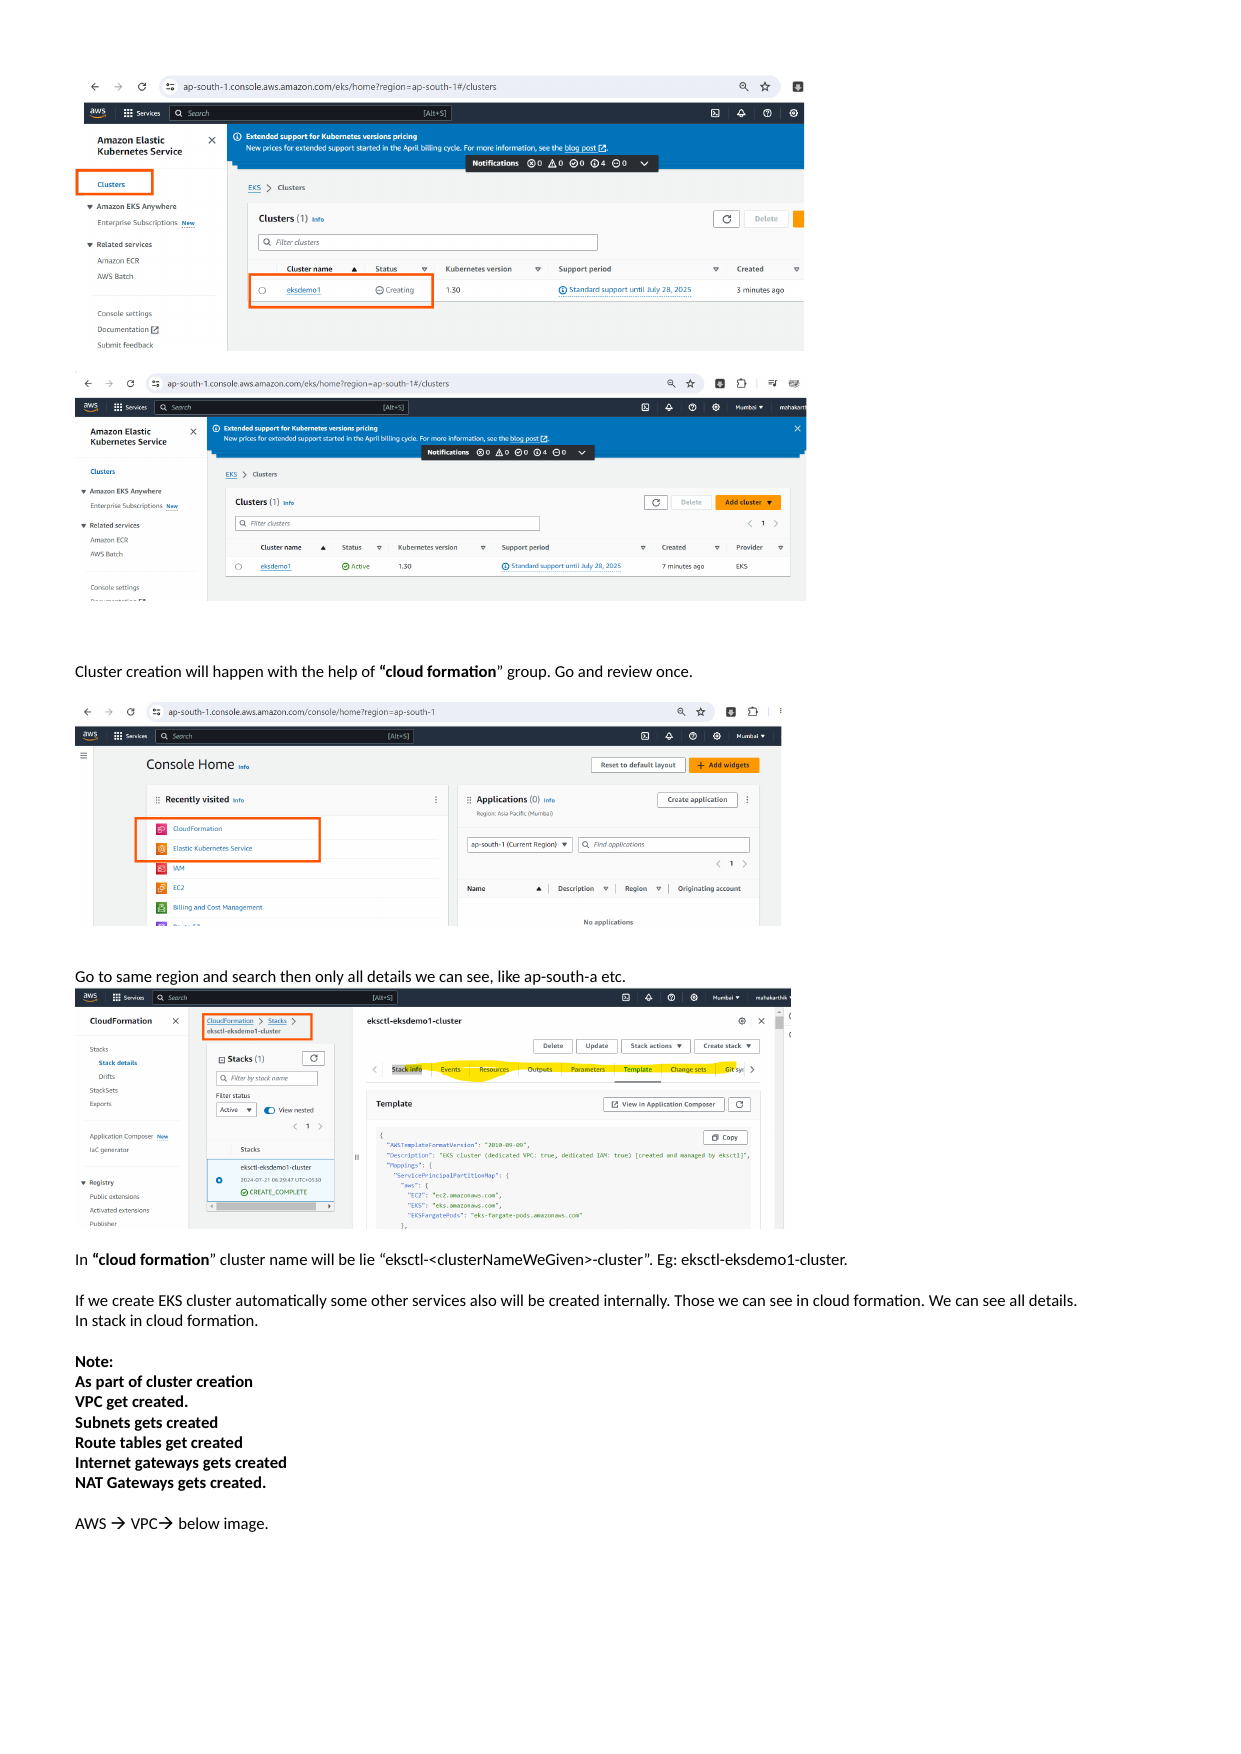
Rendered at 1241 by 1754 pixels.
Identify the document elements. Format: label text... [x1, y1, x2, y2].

text AWS VPC below image. [75, 1513, 1165, 1534]
text Go to same region and search then only all details we can see, like ap-south-a etc. [75, 966, 1165, 987]
picture [75, 986, 791, 1229]
picture [75, 702, 782, 926]
text VPC get created. [75, 1392, 1165, 1412]
text Note: [75, 1351, 1165, 1371]
text NAT Gateways gets created. [75, 1473, 1165, 1493]
text Route tables get created [75, 1432, 1165, 1452]
text Subnets gets created [75, 1412, 1165, 1432]
text Cluster creation will happen with the help of “cloud formation” group. Go and review once. [75, 661, 1165, 682]
picture [75, 75, 805, 351]
text In stack in cloud formation. [75, 1310, 1165, 1331]
text As part of cluster creation [75, 1371, 1165, 1392]
text In “cloud formation” cluster name will be lie “eksctl-<clusterNameWeGiven>-cluster”. Eg: eksctl-eksdemo1-cluster. [75, 1249, 1165, 1270]
text If we create EKS cluster automatically some other services also will be created internally. Those we can see in cloud formation. We can see all details. [75, 1290, 1165, 1310]
picture [75, 371, 807, 601]
text Internet gateways gets created [75, 1452, 1165, 1473]
